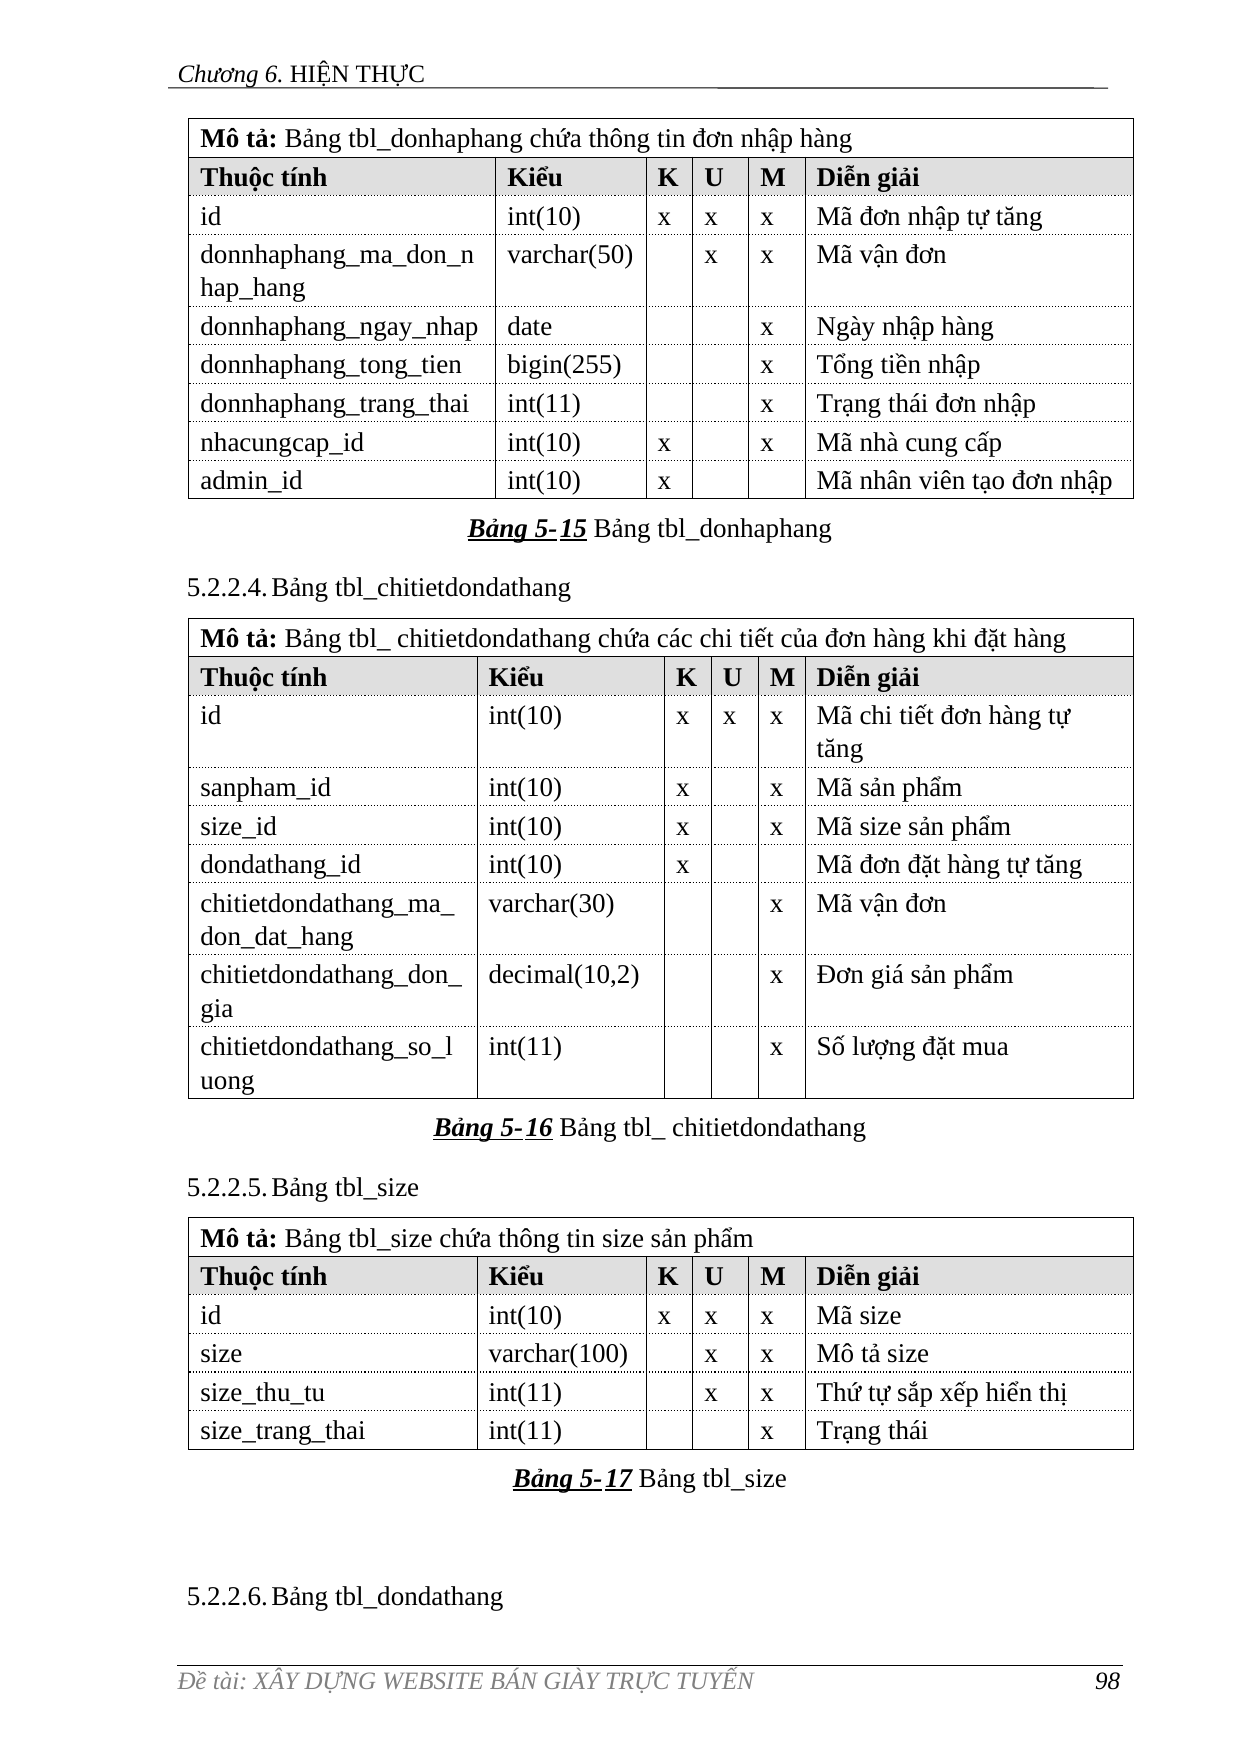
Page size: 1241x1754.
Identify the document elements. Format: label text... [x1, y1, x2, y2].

table_header Mô tả: Bảng tbl_size chứa thông tin size sản phẩm [189, 1218, 1133, 1256]
table_cell x [749, 306, 805, 344]
table_cell x [647, 460, 692, 498]
table_cell K [647, 158, 692, 195]
table_cell Mã vận đơn [806, 882, 1133, 954]
table_cell varchar(30) [478, 882, 664, 954]
table_cell U [693, 158, 748, 195]
table_cell x [693, 234, 748, 306]
table_cell Mã size [806, 1294, 1133, 1333]
table_cell x [665, 695, 711, 767]
table_cell donnhaphang_trang_thai [189, 383, 495, 421]
table_cell x [759, 767, 805, 805]
table_cell size_id [189, 805, 477, 844]
table_cell [712, 844, 758, 882]
table_cell x [749, 344, 805, 383]
table_cell int(10) [478, 767, 664, 805]
table_cell [647, 1410, 692, 1448]
table_header Mô tả: Bảng tbl_donhaphang chứa thông tin đơn nhập hàng [189, 119, 1133, 157]
table_cell [693, 383, 748, 421]
table_cell dondathang_id [189, 844, 477, 882]
table_cell [693, 306, 748, 344]
table_cell [712, 1026, 758, 1098]
table_cell x [665, 767, 711, 805]
table_cell x [647, 195, 692, 234]
table_cell U [693, 1257, 748, 1294]
table_cell [712, 767, 758, 805]
table_cell int(10) [478, 805, 664, 844]
table_cell [759, 844, 805, 882]
table_cell Mã đơn đặt hàng tự tăng [806, 844, 1133, 882]
table_cell x [749, 1410, 805, 1448]
table_cell [647, 383, 692, 421]
table_cell x [759, 882, 805, 954]
table_cell int(10) [478, 844, 664, 882]
table_cell x [647, 421, 692, 460]
table_cell x [749, 234, 805, 306]
table_cell x [749, 383, 805, 421]
table_cell [693, 344, 748, 383]
table_cell Thuộc tính [189, 158, 495, 195]
table_cell [665, 954, 711, 1026]
table_cell Kiểu [478, 1257, 646, 1294]
list Bảng tbl_size [187, 1171, 1122, 1202]
table_cell x [665, 805, 711, 844]
table_cell Đơn giá sản phẩm [806, 954, 1133, 1026]
table_cell [693, 1410, 748, 1448]
table_cell int(11) [478, 1410, 646, 1448]
table_cell x [749, 1333, 805, 1371]
table_cell Mô tả size [806, 1333, 1133, 1371]
table_cell date [496, 306, 646, 344]
table_cell U [712, 657, 758, 695]
table_cell [647, 1333, 692, 1371]
table_cell x [693, 1294, 748, 1333]
table_cell Diễn giải [806, 158, 1133, 195]
table_cell Trạng thái đơn nhập [806, 383, 1133, 421]
table_cell K [647, 1257, 692, 1294]
table_cell int(11) [496, 383, 646, 421]
table_cell [712, 954, 758, 1026]
table_header Mô tả: Bảng tbl_ chitietdondathang chứa các chi tiết của đơn hàng khi đặt hàng [189, 619, 1133, 656]
table_cell M [759, 657, 805, 695]
table_cell Thứ tự sắp xếp hiển thị [806, 1371, 1133, 1410]
table_cell id [189, 695, 477, 767]
table_cell x [693, 1333, 748, 1371]
table_cell int(10) [478, 1294, 646, 1333]
table_cell Kiểu [478, 657, 664, 695]
table_cell x [749, 1371, 805, 1410]
table_cell admin_id [189, 460, 495, 498]
table_cell [693, 460, 748, 498]
table_cell Tổng tiền nhập [806, 344, 1133, 383]
table_cell [665, 882, 711, 954]
table_cell nhacungcap_id [189, 421, 495, 460]
table_cell Mã vận đơn [806, 234, 1133, 306]
table_cell Mã chi tiết đơn hàng tự tăng [806, 695, 1133, 767]
table_cell int(10) [496, 460, 646, 498]
table_cell Số lượng đặt mua [806, 1026, 1133, 1098]
table_cell x [759, 954, 805, 1026]
table_cell chitietdondathang_so_luong [189, 1026, 477, 1098]
table_cell varchar(50) [496, 234, 646, 306]
table_cell Diễn giải [806, 1257, 1133, 1294]
table_cell [712, 805, 758, 844]
table_cell donnhaphang_tong_tien [189, 344, 495, 383]
table_cell [647, 344, 692, 383]
table_cell Mã đơn nhập tự tăng [806, 195, 1133, 234]
table_cell x [647, 1294, 692, 1333]
table_cell sanpham_id [189, 767, 477, 805]
table_cell Mã nhà cung cấp [806, 421, 1133, 460]
table_cell x [749, 421, 805, 460]
table_cell donnhaphang_ma_don_nhap_hang [189, 234, 495, 306]
table_cell K [665, 657, 711, 695]
table_cell int(11) [478, 1026, 664, 1098]
table_cell id [189, 1294, 477, 1333]
table_cell x [693, 1371, 748, 1410]
table_cell size_trang_thai [189, 1410, 477, 1448]
table_cell Ngày nhập hàng [806, 306, 1133, 344]
table_cell x [693, 195, 748, 234]
table_cell M [749, 1257, 805, 1294]
table_cell x [759, 1026, 805, 1098]
table_cell M [749, 158, 805, 195]
table_cell Trạng thái [806, 1410, 1133, 1448]
table_cell int(10) [496, 195, 646, 234]
table_cell decimal(10,2) [478, 954, 664, 1026]
table_cell x [759, 805, 805, 844]
table_cell [647, 306, 692, 344]
table_cell size_thu_tu [189, 1371, 477, 1410]
table_cell Kiểu [496, 158, 646, 195]
list Bảng tbl_chitietdondathang [187, 571, 1122, 602]
table_cell [693, 421, 748, 460]
table_cell Mã sản phẩm [806, 767, 1133, 805]
table_cell chitietdondathang_don_gia [189, 954, 477, 1026]
list Bảng tbl_dondathang [187, 1580, 1122, 1612]
table_cell Diễn giải [806, 657, 1133, 695]
table_cell x [749, 1294, 805, 1333]
table_cell Mã size sản phẩm [806, 805, 1133, 844]
table_cell x [749, 195, 805, 234]
table_cell [665, 1026, 711, 1098]
table_cell x [759, 695, 805, 767]
table_cell [647, 1371, 692, 1410]
table_cell [712, 882, 758, 954]
table_cell chitietdondathang_ma_don_dat_hang [189, 882, 477, 954]
table_cell x [665, 844, 711, 882]
table_cell [749, 460, 805, 498]
table_cell int(10) [478, 695, 664, 767]
table_cell [647, 234, 692, 306]
table_cell x [712, 695, 758, 767]
table_cell int(10) [496, 421, 646, 460]
table_cell id [189, 195, 495, 234]
table_cell size [189, 1333, 477, 1371]
table_cell int(11) [478, 1371, 646, 1410]
table_cell Mã nhân viên tạo đơn nhập [806, 460, 1133, 498]
table_cell donnhaphang_ngay_nhap [189, 306, 495, 344]
table_cell varchar(100) [478, 1333, 646, 1371]
table_cell Thuộc tính [189, 657, 477, 695]
table_cell bigin(255) [496, 344, 646, 383]
table_cell Thuộc tính [189, 1257, 477, 1294]
